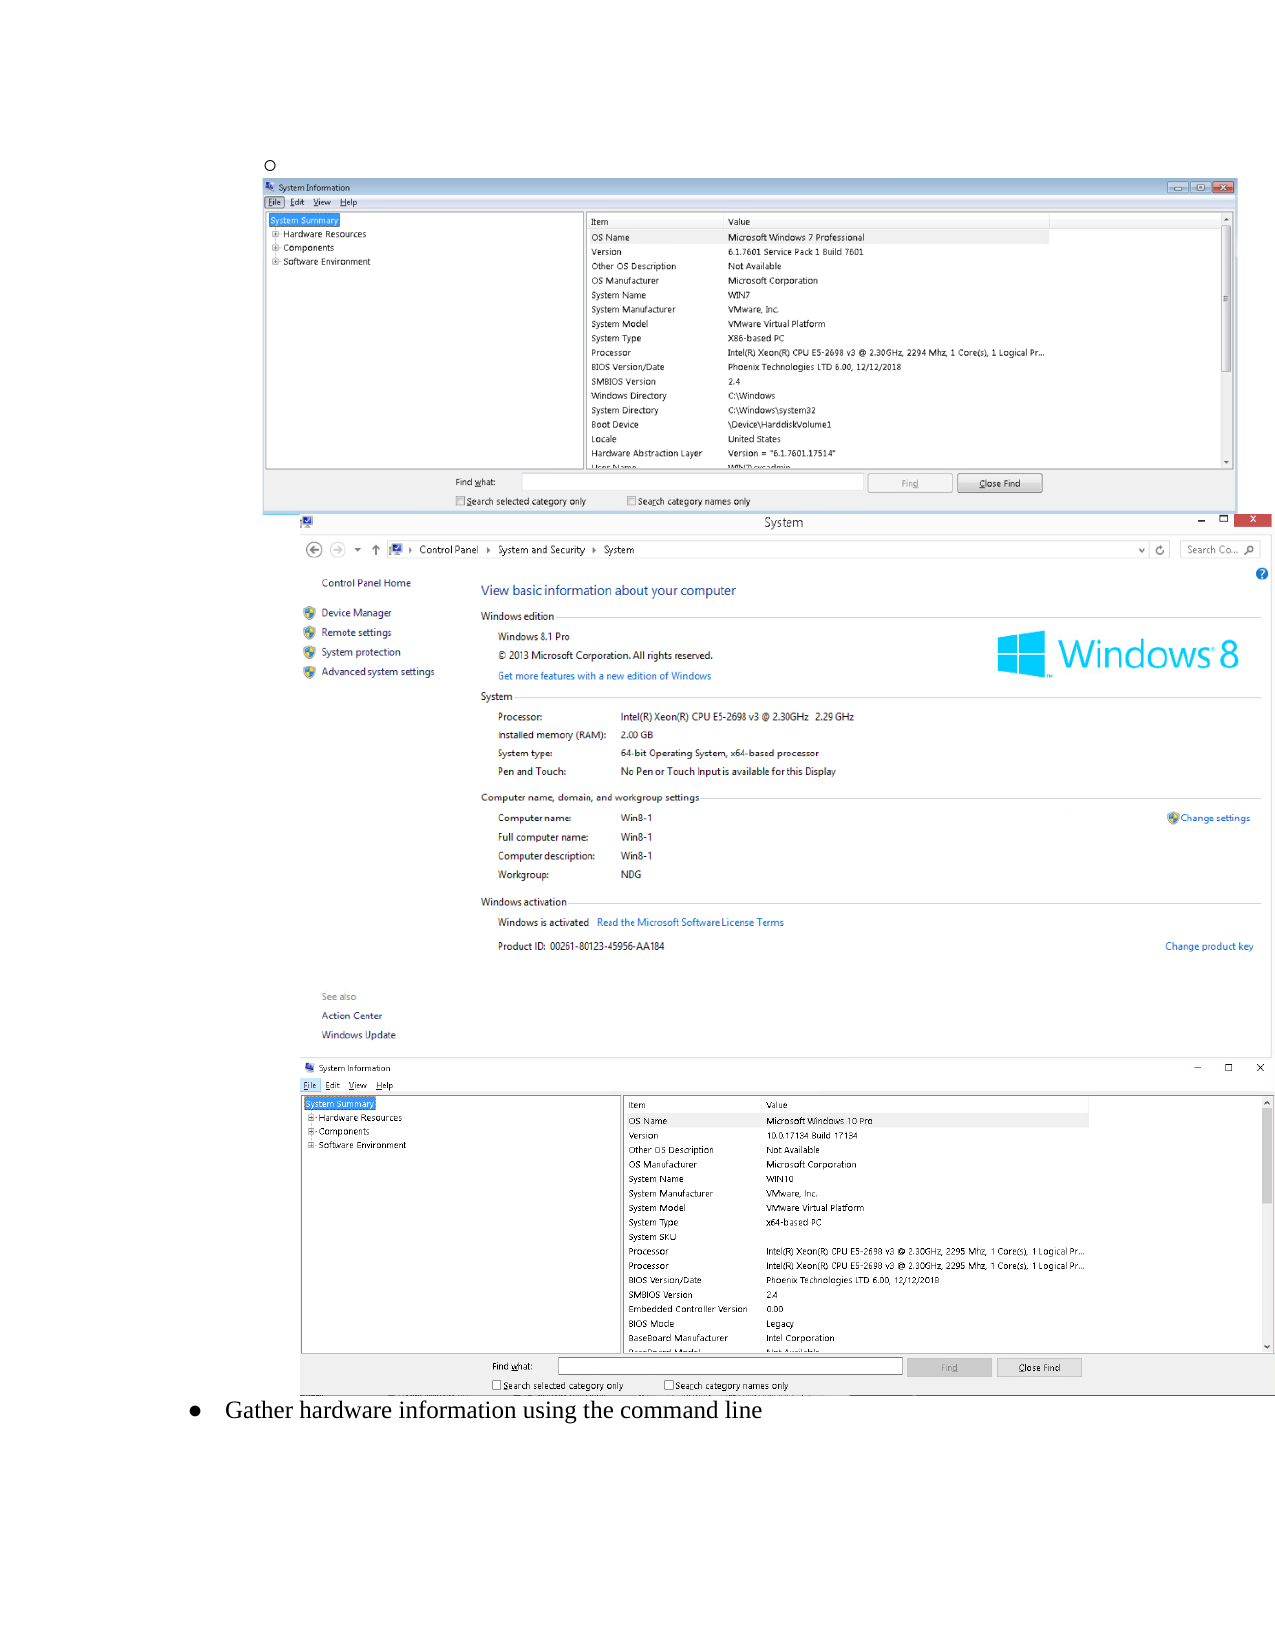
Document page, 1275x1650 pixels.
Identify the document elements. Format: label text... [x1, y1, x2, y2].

list Gather hardware information using the command line [187, 1395, 1125, 1453]
picture [262, 178, 1275, 1396]
